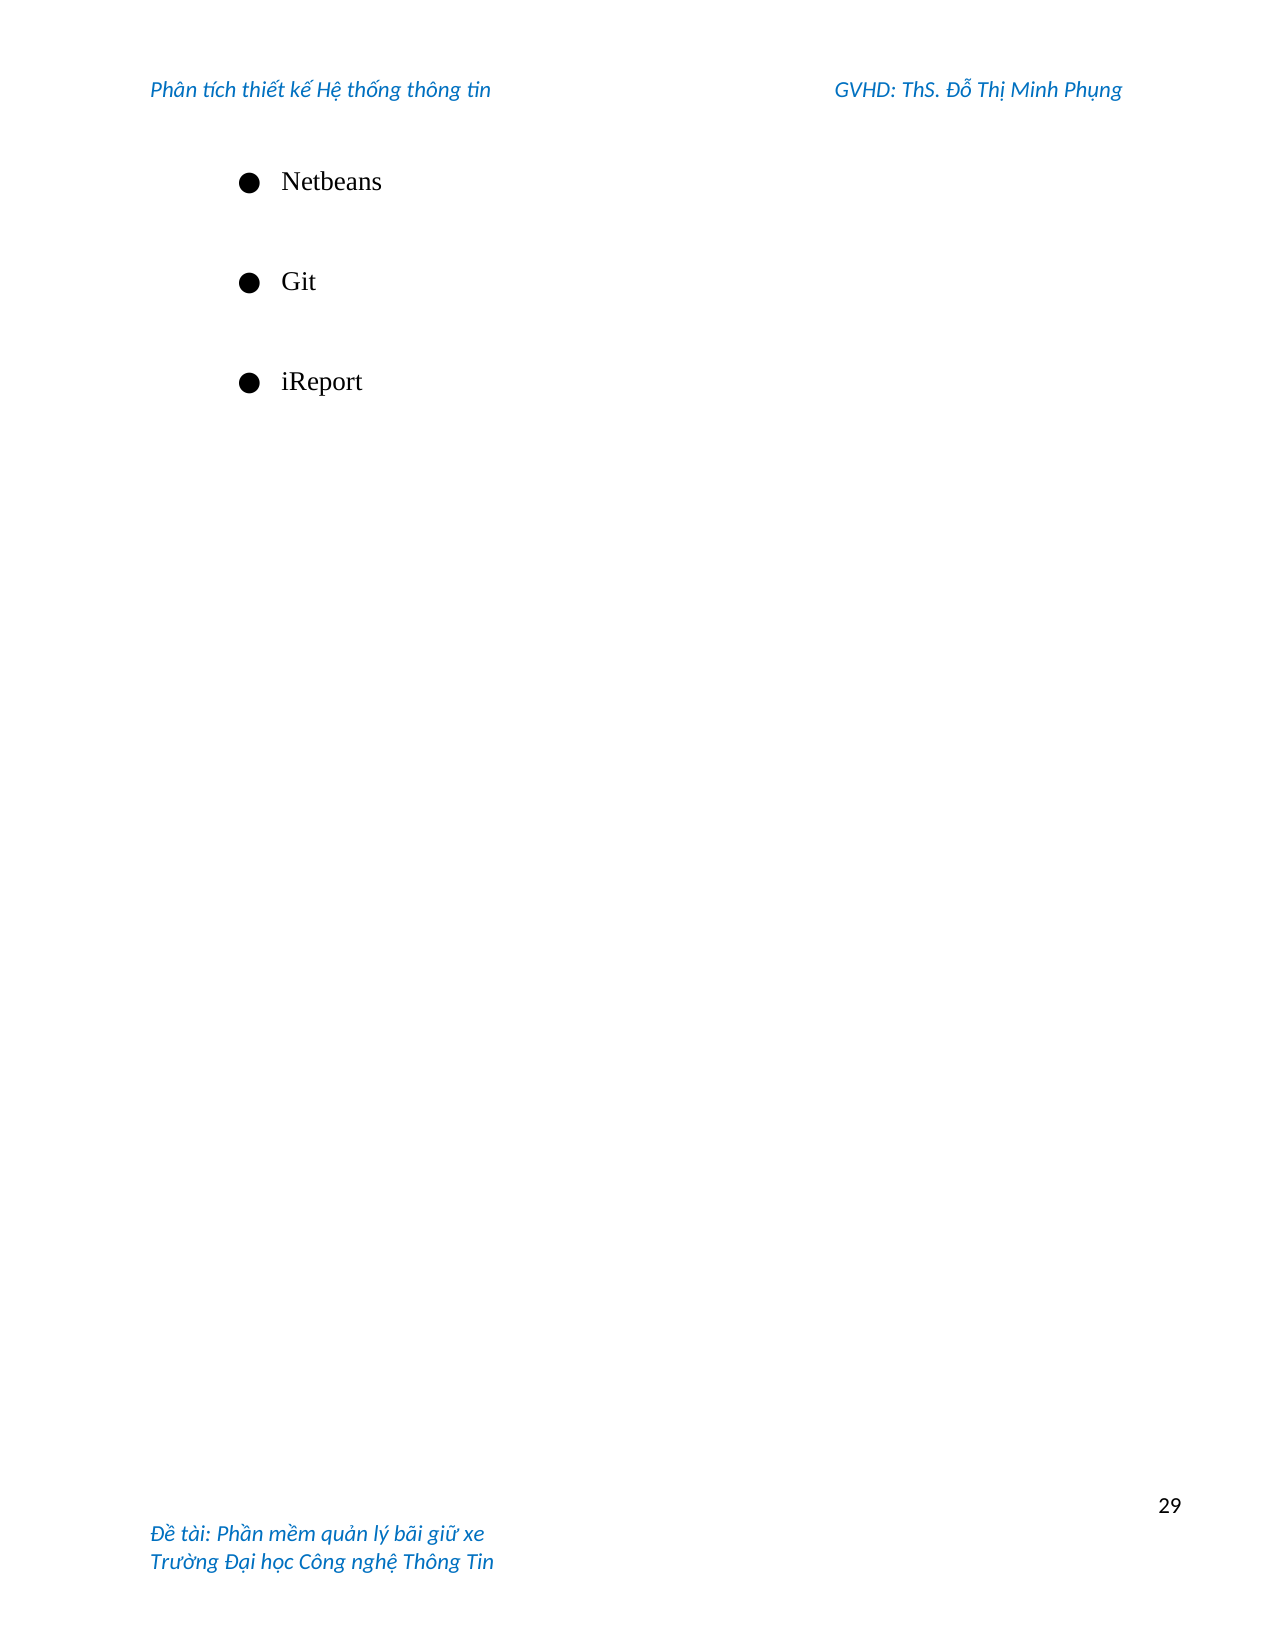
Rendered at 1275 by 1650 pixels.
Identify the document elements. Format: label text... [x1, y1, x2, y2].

list iReport [237, 350, 1181, 405]
list Netbeans [237, 150, 1181, 206]
list Git [237, 250, 1181, 305]
